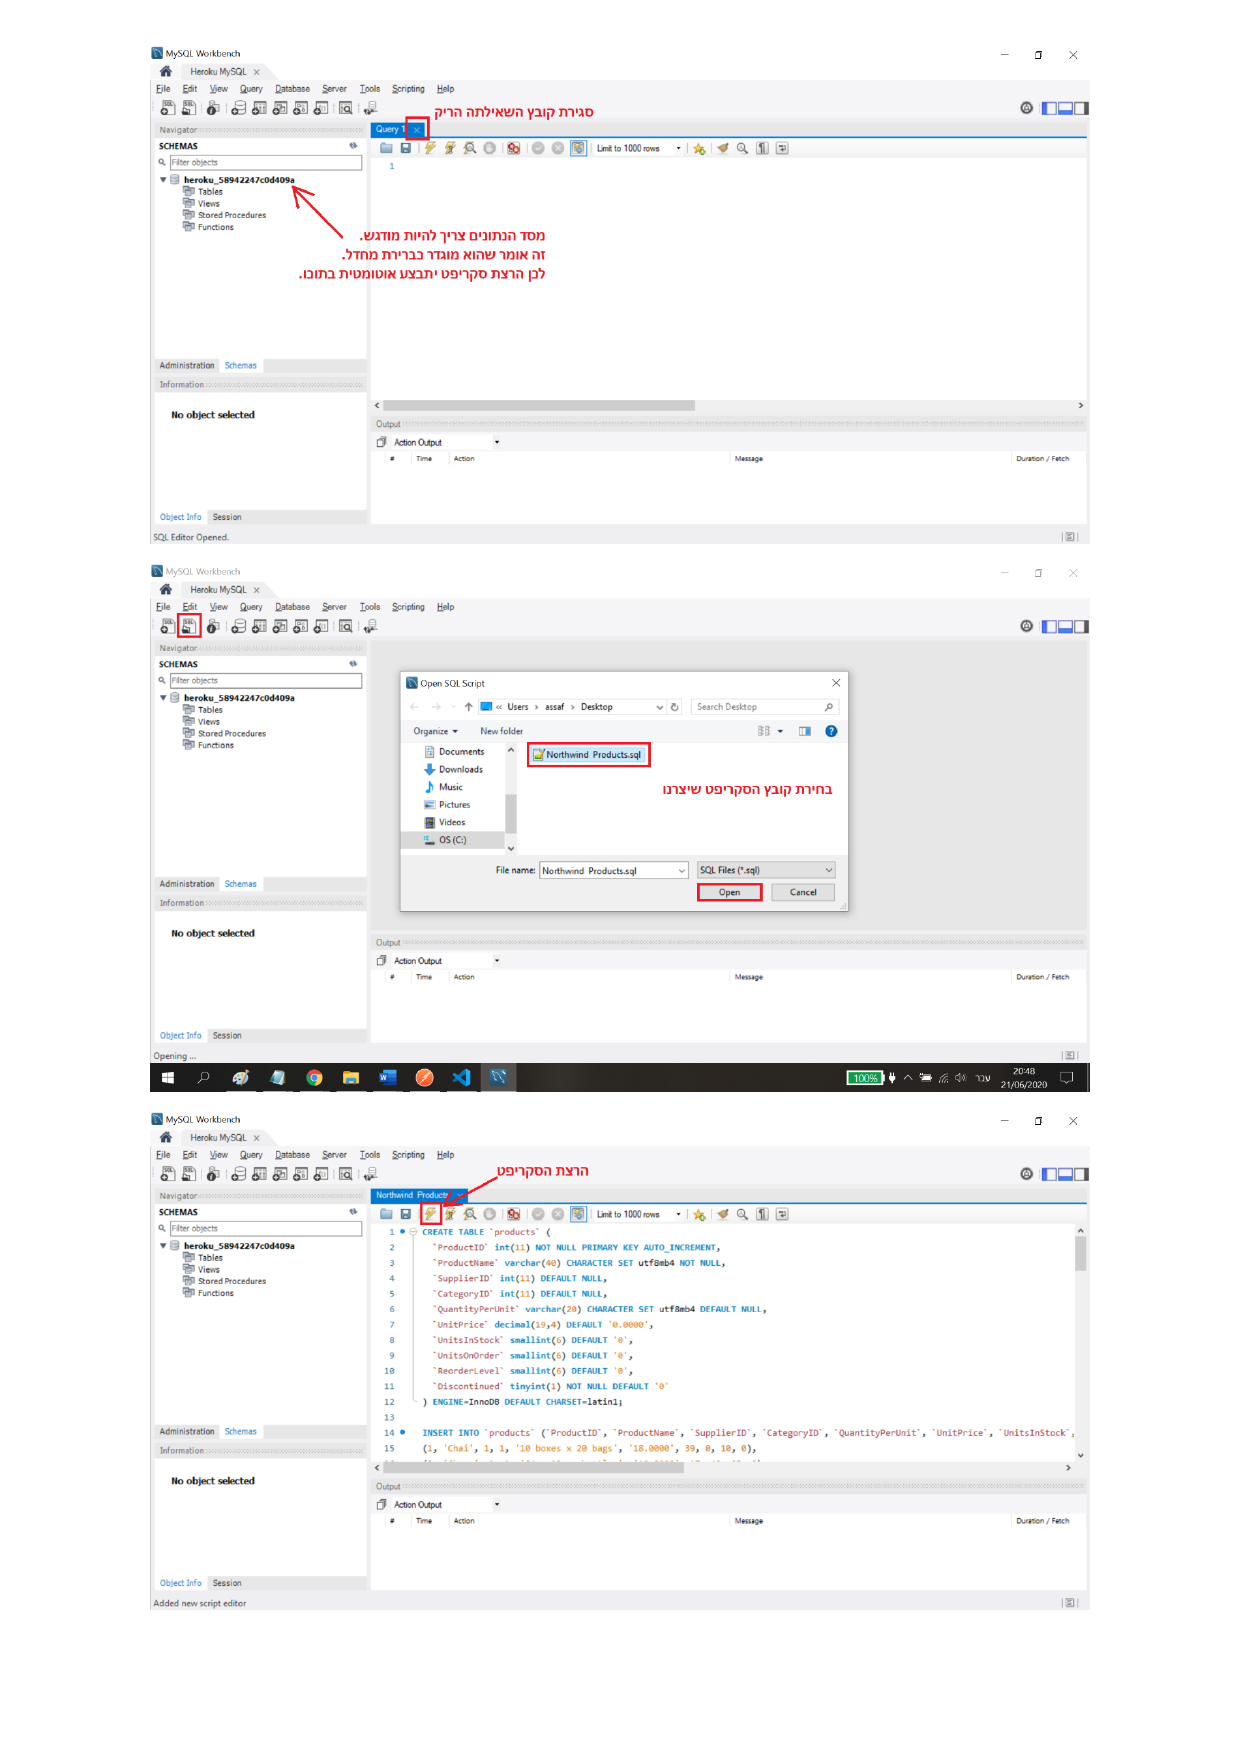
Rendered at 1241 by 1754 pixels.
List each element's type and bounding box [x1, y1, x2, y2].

picture [150, 44, 1090, 544]
picture [150, 1110, 1090, 1610]
picture [150, 562, 1090, 1092]
